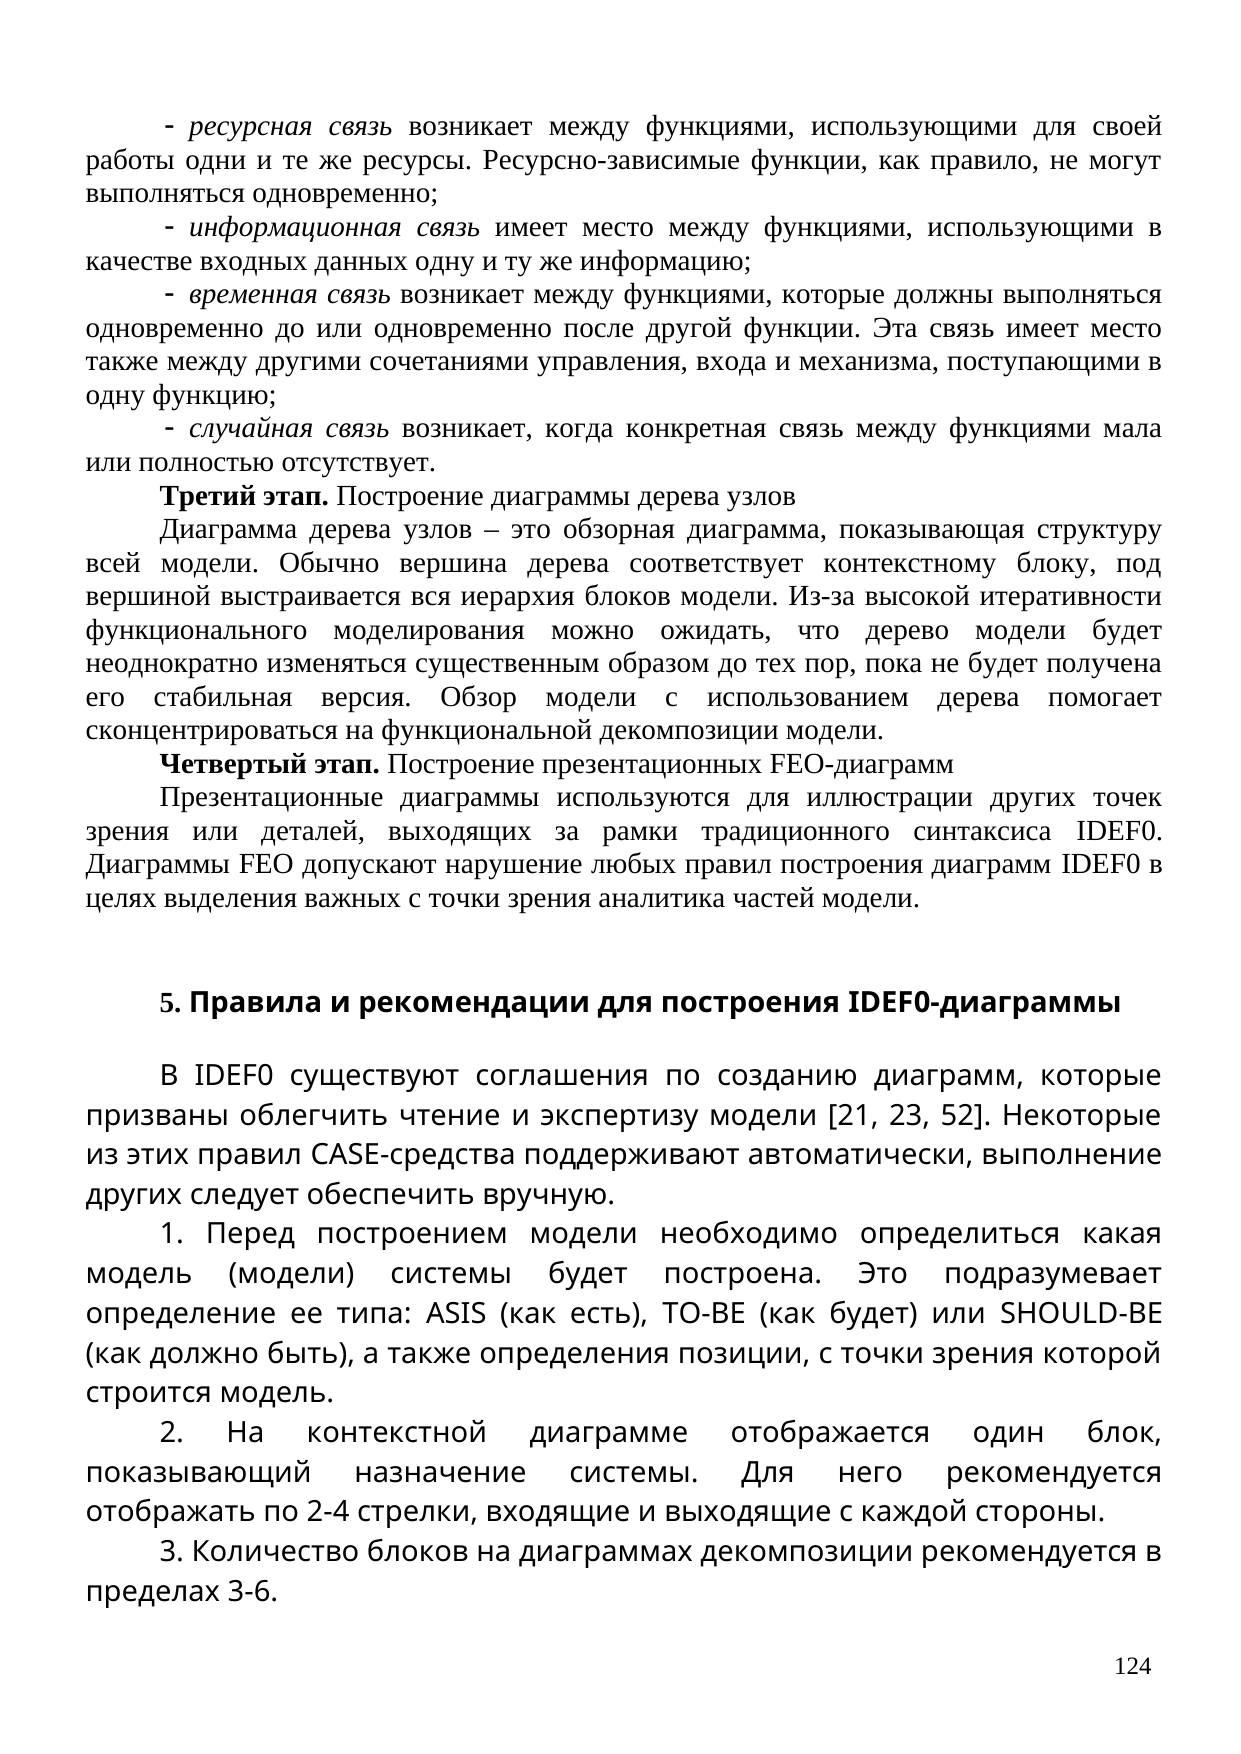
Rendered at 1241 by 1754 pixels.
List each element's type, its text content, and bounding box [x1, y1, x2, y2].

text Третий этап. Построение диаграммы дерева узлов [85, 478, 1163, 511]
text Четвертый этап. Построение презентационных FEO-диаграмм [85, 746, 1163, 779]
text 2. На контекстной диаграмме отображается один блок, показывающий назначение системы. Для него рекомендуется отображать по 2-4 стрелки, входящие и выходящие с каждой стороны. [85, 1411, 1163, 1530]
text Диаграмма дерева узлов – это обзорная диаграмма, показывающая структуру всей модели. Обычно вершина дерева соответствует контекстному блоку, под вершиной выстраивается вся иерархия блоков модели. Из-за высокой итеративности функционального моделирования можно ожидать, что дерево модели будет неоднократно изменяться существенным образом до тех пор, пока не будет получена его стабильная версия. Обзор модели с использованием дерева помогает сконцентрироваться на функциональной декомпозиции модели. [85, 511, 1163, 746]
text ресурсная связь возникает между функциями, использующими для своей работы одни и те же ресурсы. Ресурсно-зависимые функции, как правило, не могут выполняться одновременно; [85, 108, 1163, 209]
text временная связь возникает между функциями, которые должны выполняться одновременно до или одновременно после другой функции. Эта связь имеет место также между другими сочетаниями управления, входа и механизма, поступающими в одну функцию; [85, 276, 1163, 411]
text 1. Перед построением модели необходимо определиться какая модель (модели) системы будет построена. Это подразумевает определение ее типа: ASIS (как есть), TO-BE (как будет) или SHOULD-BE (как должно быть), а также определения позиции, с точки зрения которой строится модель. [85, 1213, 1163, 1411]
text случайная связь возникает, когда конкретная связь между функциями мала или полностью отсутствует. [85, 411, 1163, 478]
text 3. Количество блоков на диаграммах декомпозиции рекомендуется в пределах 3-6. [85, 1530, 1163, 1610]
text Презентационные диаграммы используются для иллюстрации других точек зрения или деталей, выходящих за рамки традиционного синтаксиса IDEF0. Диаграммы FEO допускают нарушение любых правил построения диаграмм IDEF0 в целях выделения важных с точки зрения аналитика частей модели. [85, 779, 1163, 914]
text 5. Правила и рекомендации для построения IDEF0-диаграммы [85, 981, 1163, 1021]
text В IDEF0 существуют соглашения по созданию диаграмм, которые призваны облегчить чтение и экспертизу модели [21, 23, 52]. Некоторые из этих правил CASE-средства поддерживают автоматически, выполнение других следует обеспечить вручную. [85, 1054, 1163, 1213]
text информационная связь имеет место между функциями, использующими в качестве входных данных одну и ту же информацию; [85, 209, 1163, 276]
